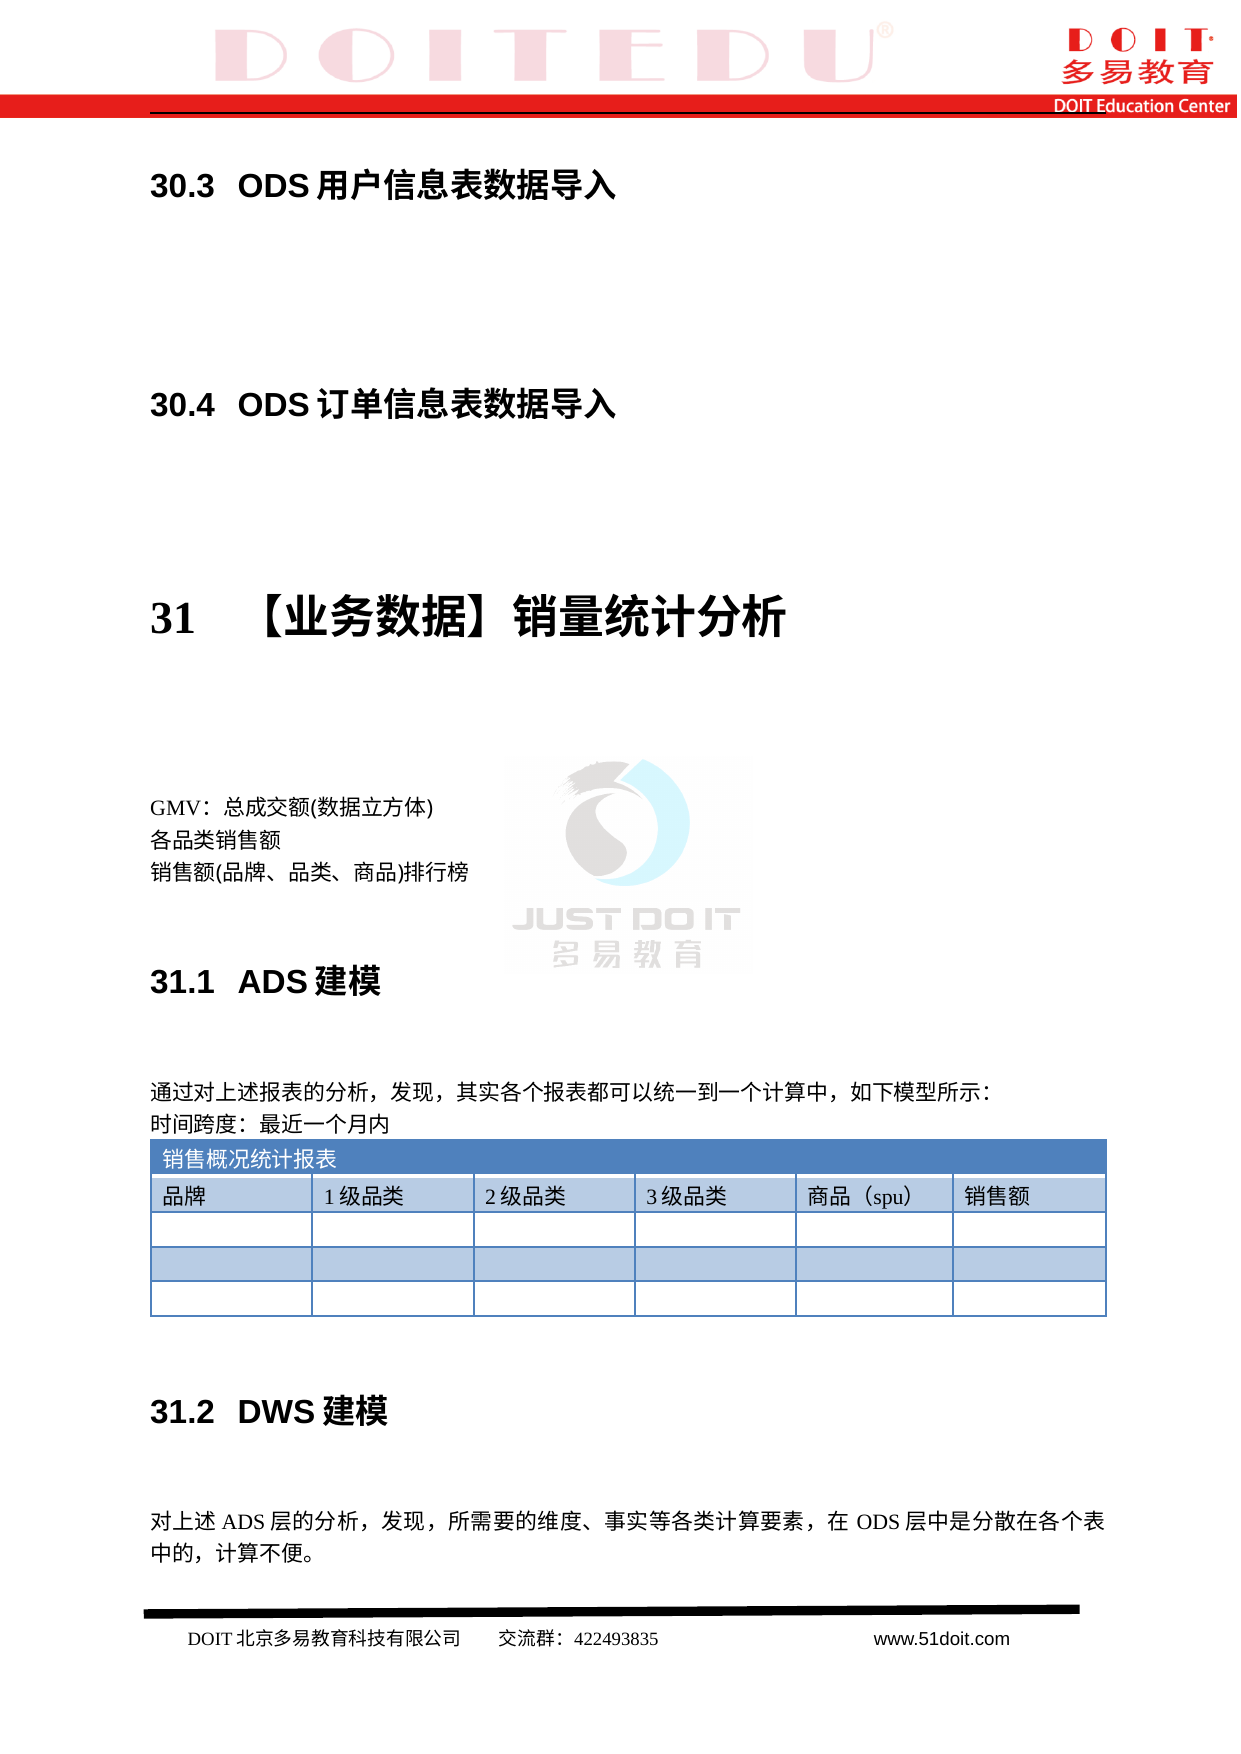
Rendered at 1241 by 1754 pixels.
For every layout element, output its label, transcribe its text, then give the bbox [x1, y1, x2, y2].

text 销售额(品牌、品类、商品)排行榜 [150, 855, 1106, 887]
subtitle ODS用户信息表数据导入 [150, 150, 1106, 215]
table_cell [636, 1213, 795, 1246]
table_cell [152, 1213, 311, 1246]
table_cell 1级品类 [313, 1178, 473, 1211]
table_cell [954, 1282, 1105, 1315]
subtitle ODS订单信息表数据导入 [150, 369, 1106, 434]
table_cell [313, 1282, 473, 1315]
table_cell [797, 1213, 952, 1246]
table_cell [954, 1248, 1105, 1280]
table_cell 品牌 [152, 1178, 311, 1211]
table_cell [636, 1248, 795, 1280]
table_header 销售概况统计报表 [152, 1141, 1105, 1174]
table_cell [313, 1248, 473, 1280]
text GMV：总成交额(数据立方体) [150, 790, 1106, 822]
table_cell 3级品类 [636, 1178, 795, 1211]
table_cell [475, 1282, 634, 1315]
table_cell [797, 1282, 952, 1315]
text 各品类销售额 [150, 822, 1106, 855]
subtitle ADS建模 [150, 947, 1106, 1012]
text 对上述ADS层的分析，发现，所需要的维度、事实等各类计算要素，在ODS层中是分散在各个表中的，计算不便。 [150, 1503, 1106, 1568]
table_cell [954, 1213, 1105, 1246]
table_cell [152, 1282, 311, 1315]
subtitle DWS建模 [150, 1376, 1106, 1441]
table_cell 销售额 [954, 1178, 1105, 1211]
table_cell [313, 1213, 473, 1246]
table_cell [636, 1282, 795, 1315]
text 通过对上述报表的分析，发现，其实各个报表都可以统一到一个计算中，如下模型所示： [150, 1074, 1106, 1107]
text 时间跨度：最近一个月内 [150, 1107, 1106, 1139]
table_cell 商品（spu） [797, 1178, 952, 1211]
table_cell 2级品类 [475, 1178, 634, 1211]
subtitle 【业务数据】销量统计分析 [150, 564, 1106, 662]
table_cell [475, 1248, 634, 1280]
table_cell [797, 1248, 952, 1280]
table_cell [475, 1213, 634, 1246]
picture [0, 14, 1237, 118]
table_cell [152, 1248, 311, 1280]
